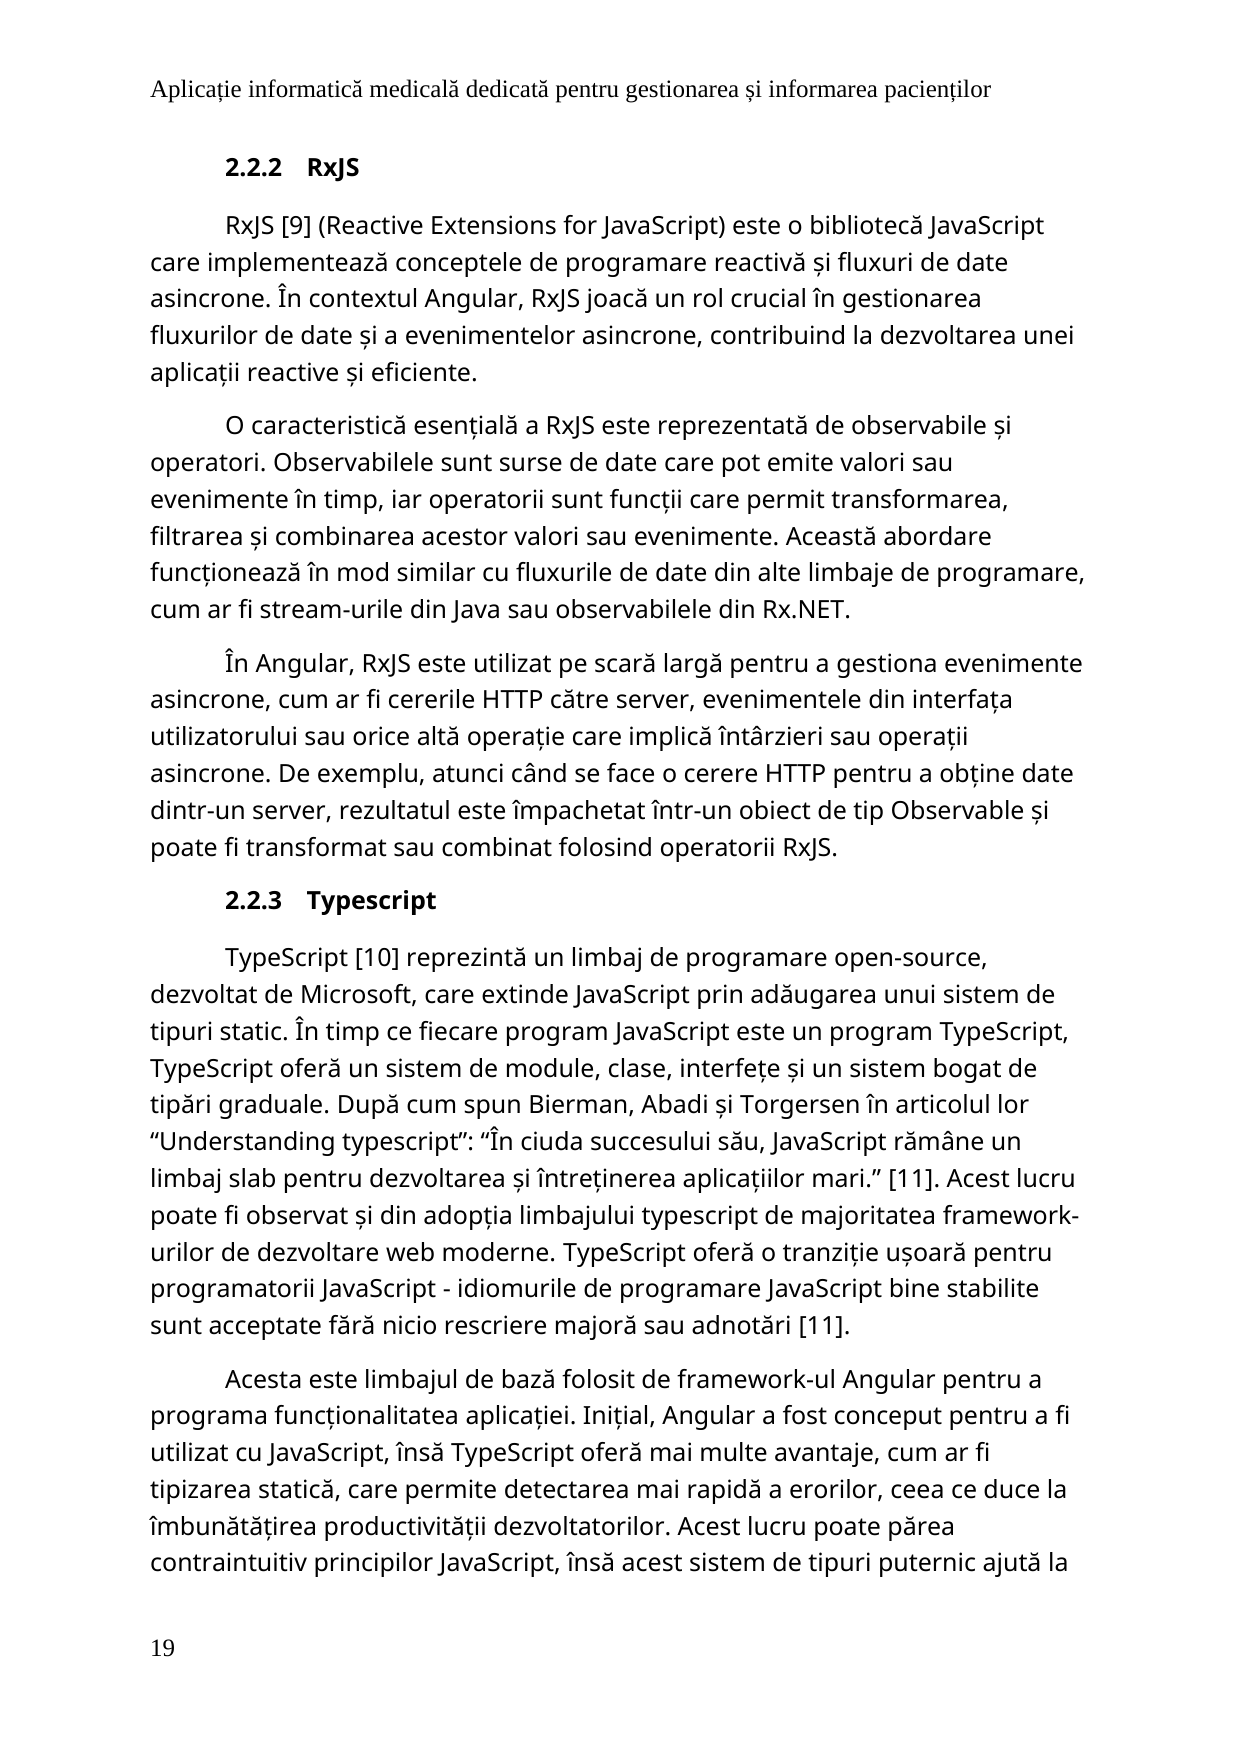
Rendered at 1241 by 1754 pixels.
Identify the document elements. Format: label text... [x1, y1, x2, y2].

text TypeScript reprezintă un limbaj de programare open-source, dezvoltat de Microsoft, care extinde JavaScript prin adăugarea unui sistem de tipuri static. În timp ce fiecare program JavaScript este un program TypeScript, TypeScript oferă un sistem de module, clase, interfețe și un sistem bogat de tipări graduale. După cum spun Bierman, Abadi și Torgersen în articolul lor “Understanding typescript”: “În ciuda succesului său, JavaScript rămâne un limbaj slab pentru dezvoltarea și întreținerea aplicațiilor mari.” . Acest lucru poate fi observat și din adopția limbajului typescript de majoritatea framework-urilor de dezvoltare web moderne. TypeScript oferă o tranziție ușoară pentru programatorii JavaScript - idiomurile de programare JavaScript bine stabilite sunt acceptate fără nicio rescriere majoră sau adnotări . [150, 940, 1090, 1342]
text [150, 1361, 1090, 1579]
subtitle RxJS [225, 150, 1090, 184]
text În Angular, RxJS este utilizat pe scară largă pentru a gestiona evenimente asincrone, cum ar fi cererile HTTP către server, evenimentele din interfața utilizatorului sau orice altă operație care implică întârzieri sau operații asincrone. De exemplu, atunci când se face o cerere HTTP pentru a obține date dintr-un server, rezultatul este împachetat într-un obiect de tip Observable și poate fi transformat sau combinat folosind operatorii RxJS. [150, 645, 1090, 863]
text RxJS (Reactive Extensions for JavaScript) este o bibliotecă JavaScript care implementează conceptele de programare reactivă și fluxuri de date asincrone. În contextul Angular, RxJS joacă un rol crucial în gestionarea fluxurilor de date și a evenimentelor asincrone, contribuind la dezvoltarea unei aplicații reactive și eficiente. [150, 207, 1090, 389]
subtitle Typescript [225, 883, 1090, 917]
text O caracteristică esențială a RxJS este reprezentată de observabile și operatori. Observabilele sunt surse de date care pot emite valori sau evenimente în timp, iar operatorii sunt funcții care permit transformarea, filtrarea și combinarea acestor valori sau evenimente. Această abordare funcționează în mod similar cu fluxurile de date din alte limbaje de programare, cum ar fi stream-urile din Java sau observabilele din Rx.NET. [150, 408, 1090, 626]
